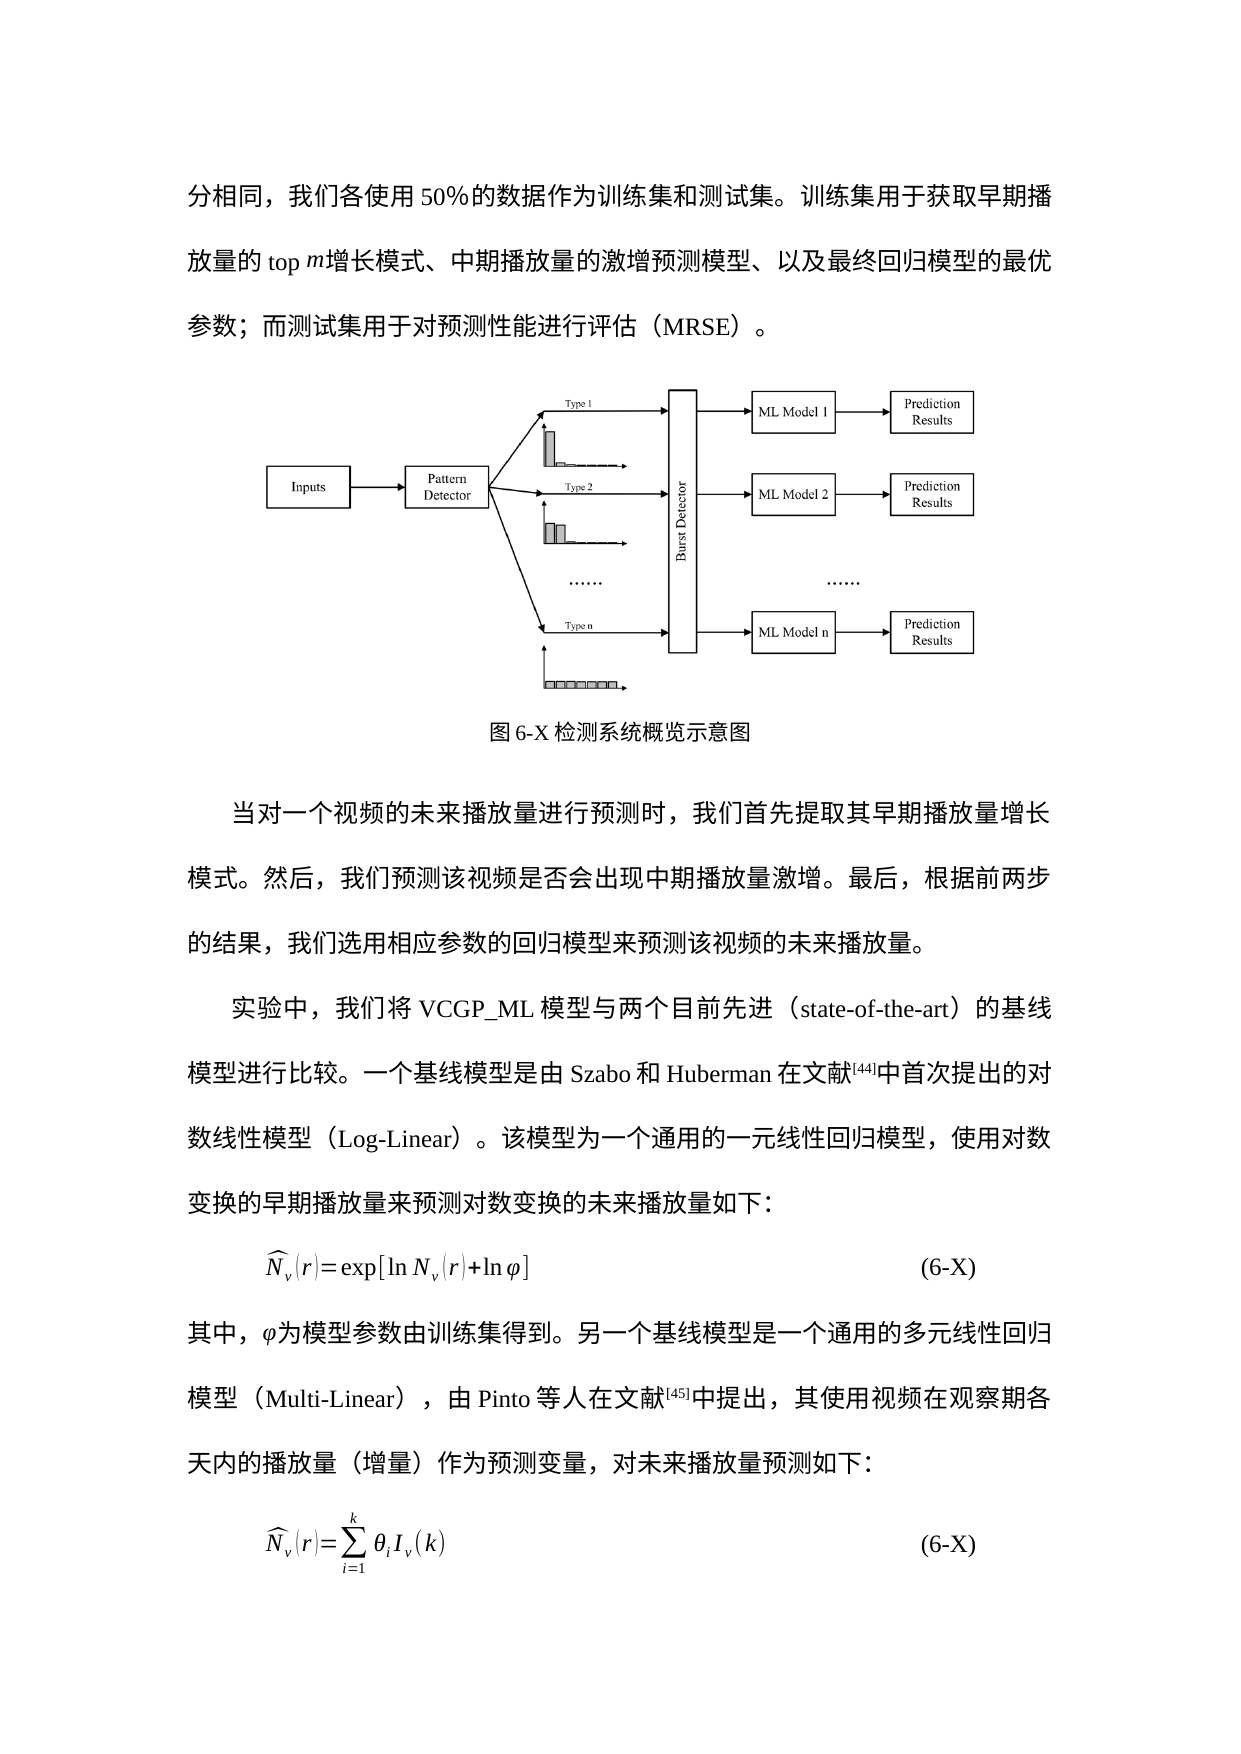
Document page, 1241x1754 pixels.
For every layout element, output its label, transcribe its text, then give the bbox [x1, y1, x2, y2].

text 当对一个视频的未来播放量进行预测时，我们首先提取其早期播放量增长模式。然后，我们预测该视频是否会出现中期播放量激增。最后，根据前两步的结果，我们选用相应参数的回归模型来预测该视频的未来播放量。 [187, 779, 1053, 974]
text 其中，为模型参数由训练集得到。另一个基线模型是一个通用的多元线性回归模型（Multi-Linear），由Pinto等人在文献[45]中提出，其使用视频在观察期各天内的播放量（增量）作为预测变量，对未来播放量预测如下： [187, 1299, 1053, 1494]
picture [265, 389, 975, 691]
text (6-X) [187, 1494, 1053, 1592]
text 实验中，我们将VCGP_ML模型与两个目前先进（state-of-the-art）的基线模型进行比较。一个基线模型是由Szabo和Huberman在文献[44]中首次提出的对数线性模型（Log-Linear）。该模型为一个通用的一元线性回归模型，使用对数变换的早期播放量来预测对数变换的未来播放量如下： [187, 974, 1053, 1234]
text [187, 162, 1053, 357]
text 图6-X 检测系统概览示意图 [187, 714, 1053, 747]
text (6-X) [187, 1234, 1053, 1299]
